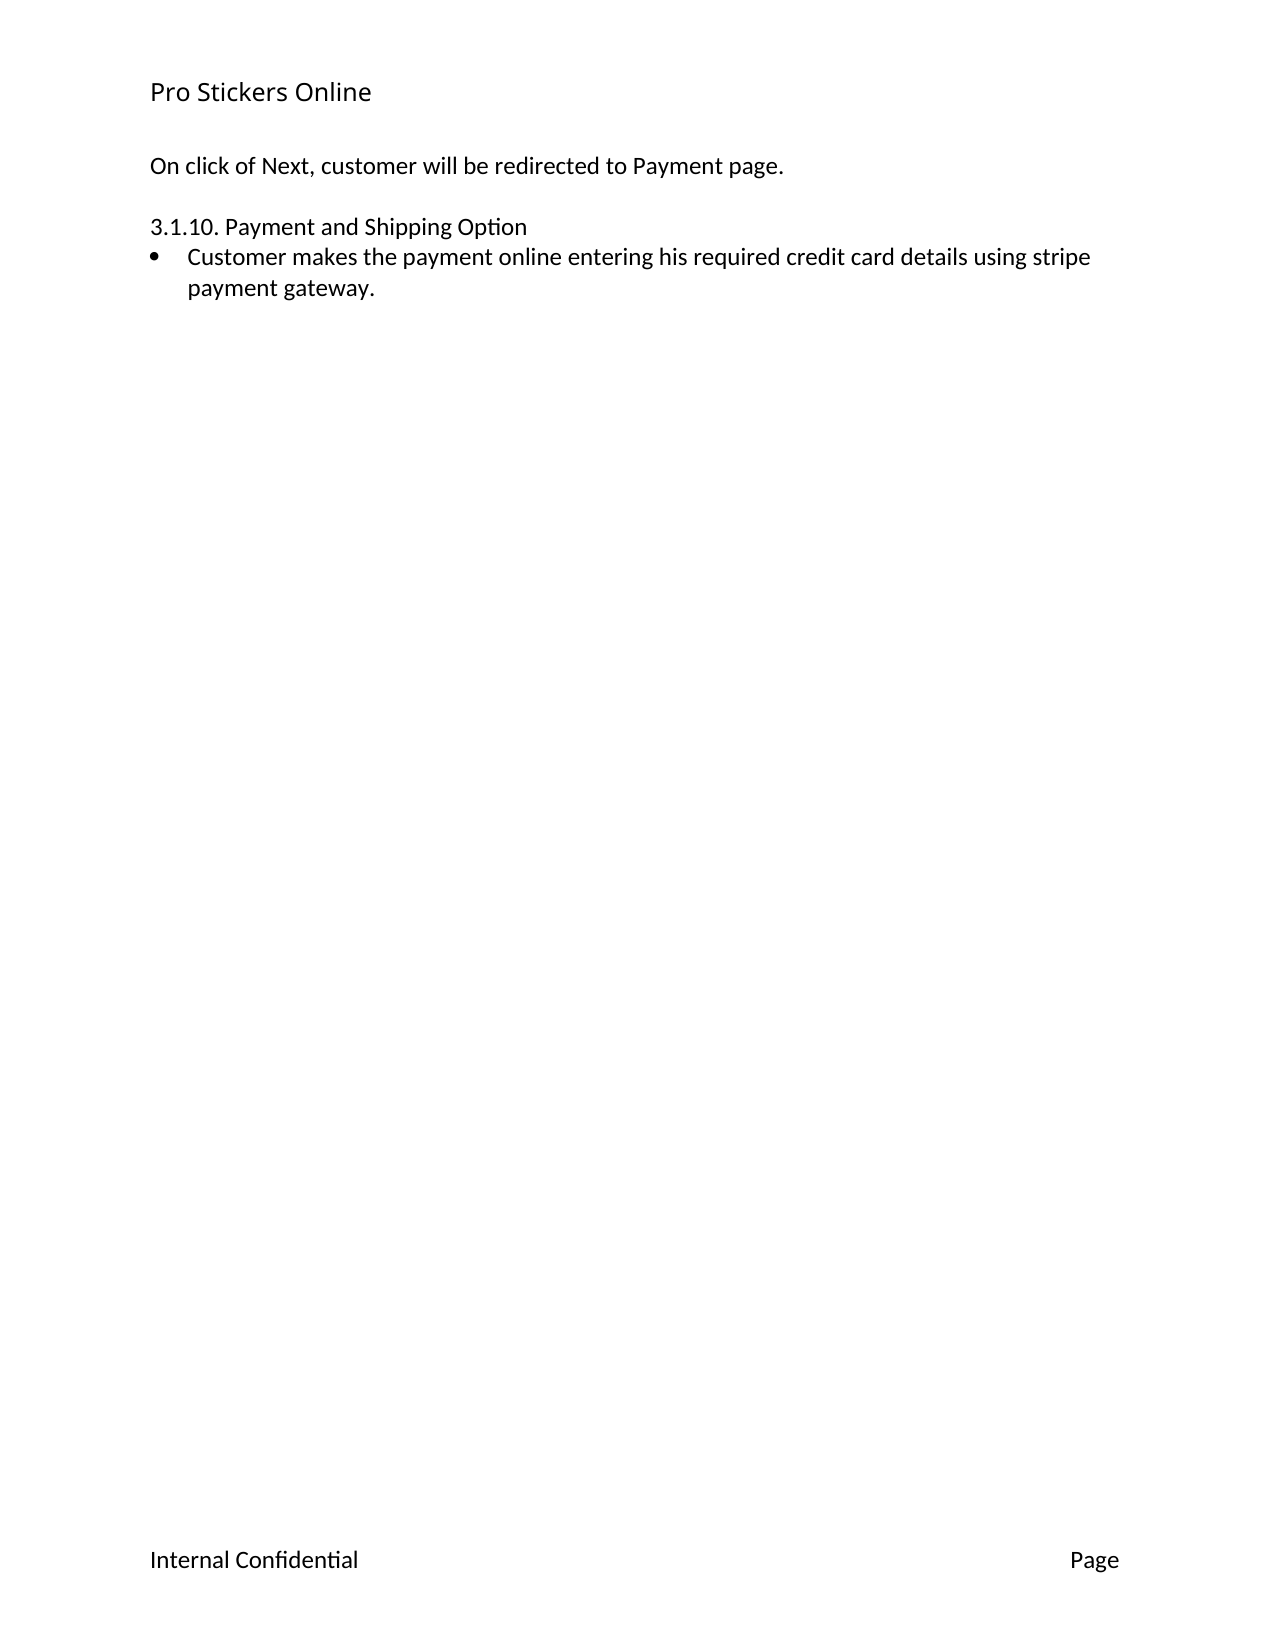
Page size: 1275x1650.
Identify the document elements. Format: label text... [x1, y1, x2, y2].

text On click of Next, customer will be redirected to Payment page. [150, 150, 1125, 181]
list Customer makes the payment online entering his required credit card details using stripe payment gateway. [150, 242, 1125, 303]
list Payment and Shipping Option [150, 211, 1125, 242]
